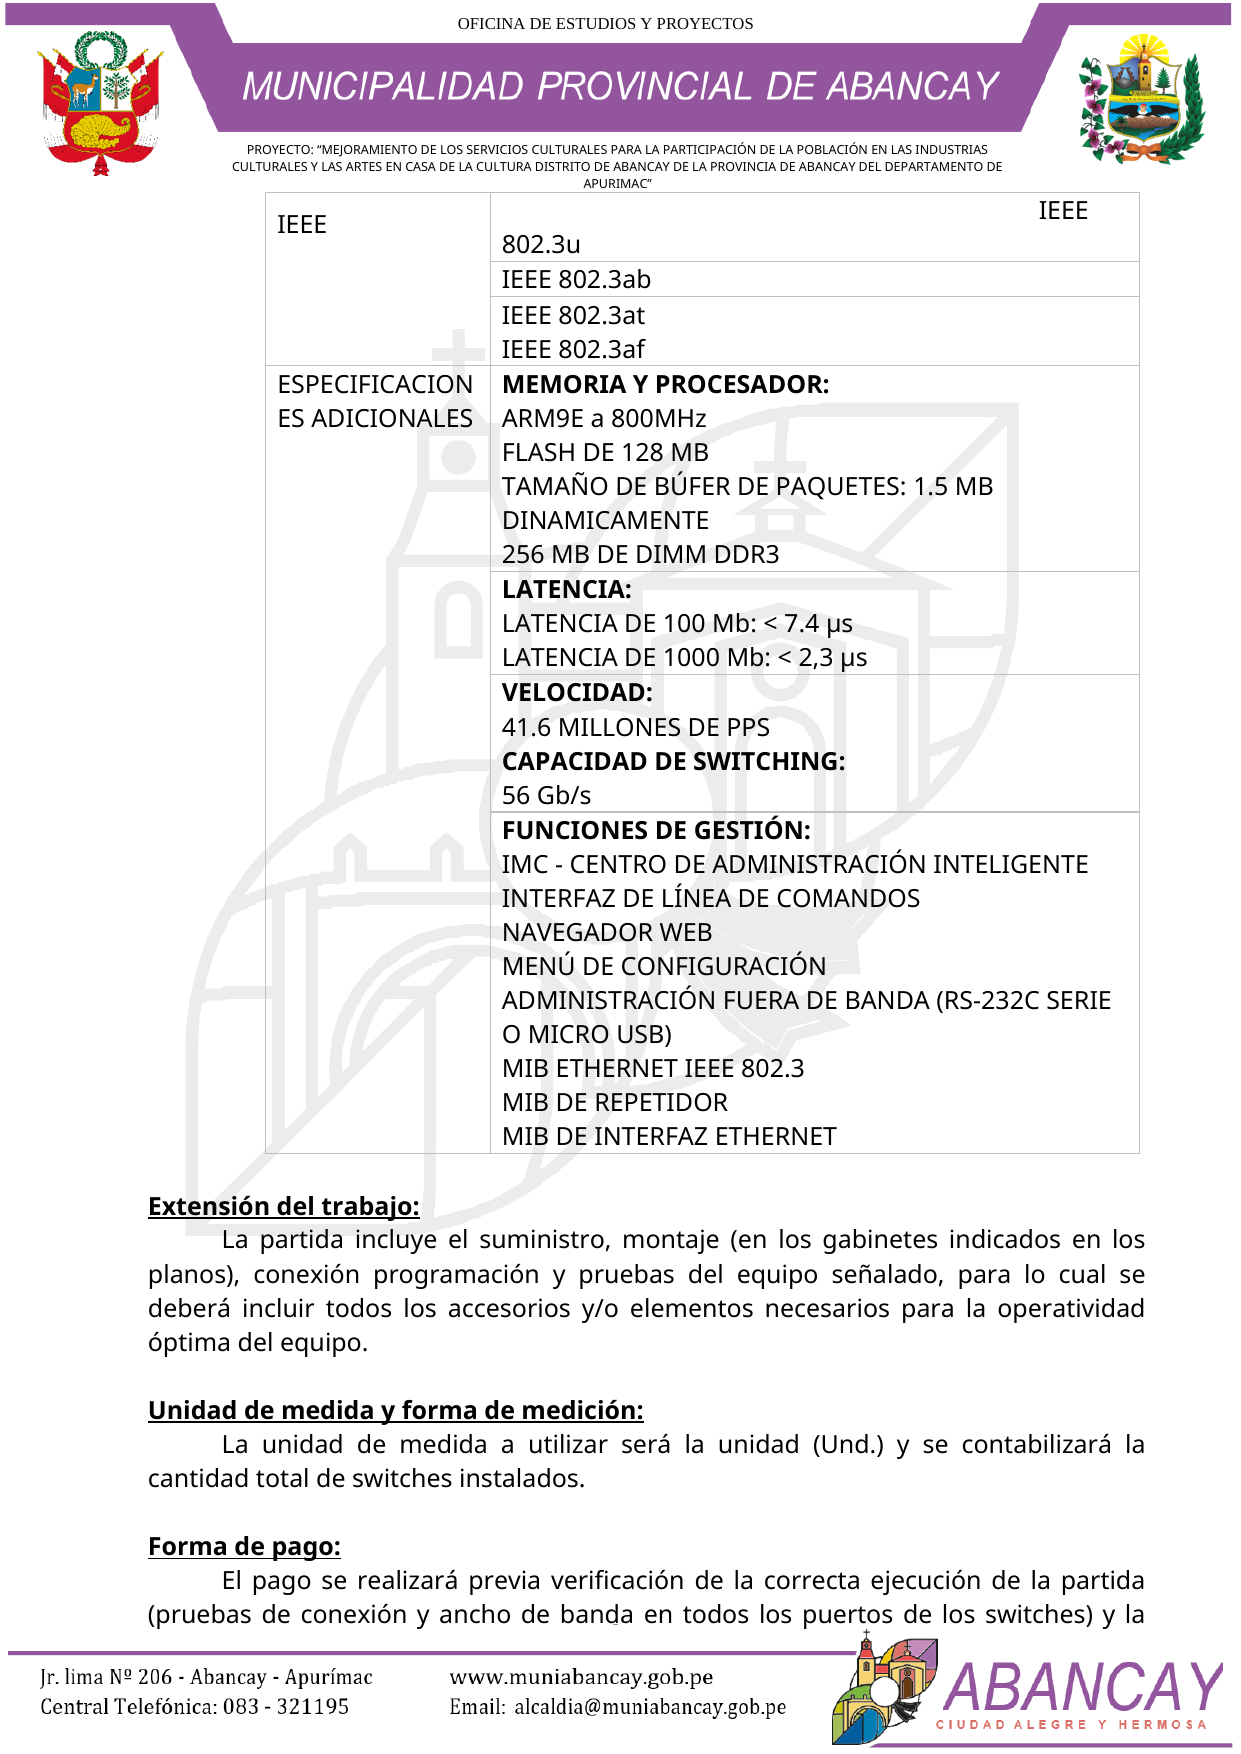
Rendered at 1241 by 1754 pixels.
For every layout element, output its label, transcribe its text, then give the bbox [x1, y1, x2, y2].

table_cell MEMORIA Y PROCESADOR: ARM9E a 800MHz FLASH DE 128 MB TAMAÑO DE BÚFER DE PAQUETES: 1.5 MB DINAMICAMENTE 256 MB DE DIMM DDR3 [491, 366, 1139, 571]
picture [5, 3, 1232, 180]
picture [185, 329, 1019, 1188]
text Forma de pago: [148, 1529, 1147, 1563]
table_cell IEEE 802.3u [491, 193, 1139, 261]
table_cell ESTANDARES DE IEEE [266, 193, 490, 365]
text La partida incluye el suministro, montaje (en los gabinetes indicados en los planos), conexión programación y pruebas del equipo señalado, para lo cual se deberá incluir todos los accesorios y/o elementos necesarios para la operatividad óptima del equipo. [148, 1222, 1147, 1358]
table_cell IEEE 802.3ab [491, 262, 1139, 296]
text Extensión del trabajo: [148, 1188, 1147, 1222]
table_cell IEEE 802.3at IEEE 802.3af [491, 297, 1139, 365]
table_cell LATENCIA: LATENCIA DE 100 Mb: < 7.4 µs LATENCIA DE 1000 Mb: < 2,3 µs [491, 572, 1139, 674]
text La unidad de medida a utilizar será la unidad (Und.) y se contabilizará la cantidad total de switches instalados. [148, 1427, 1147, 1495]
picture [8, 1624, 1233, 1751]
table_cell VELOCIDAD: 41.6 MILLONES DE PPS CAPACIDAD DE SWITCHING: 56 Gb/s [491, 675, 1139, 811]
table_cell FUNCIONES DE GESTIÓN: IMC - CENTRO DE ADMINISTRACIÓN INTELIGENTE INTERFAZ DE LÍNEA DE COMANDOS NAVEGADOR WEB MENÚ DE CONFIGURACIÓN ADMINISTRACIÓN FUERA DE BANDA (RS-232C SERIE O MICRO USB) MIB ETHERNET IEEE 802.3 MIB DE REPETIDOR MIB DE INTERFAZ ETHERNET [491, 813, 1139, 1153]
table_cell ESPECIFICACIONES ADICIONALES [266, 366, 490, 1153]
text Unidad de medida y forma de medición: [148, 1392, 1147, 1427]
